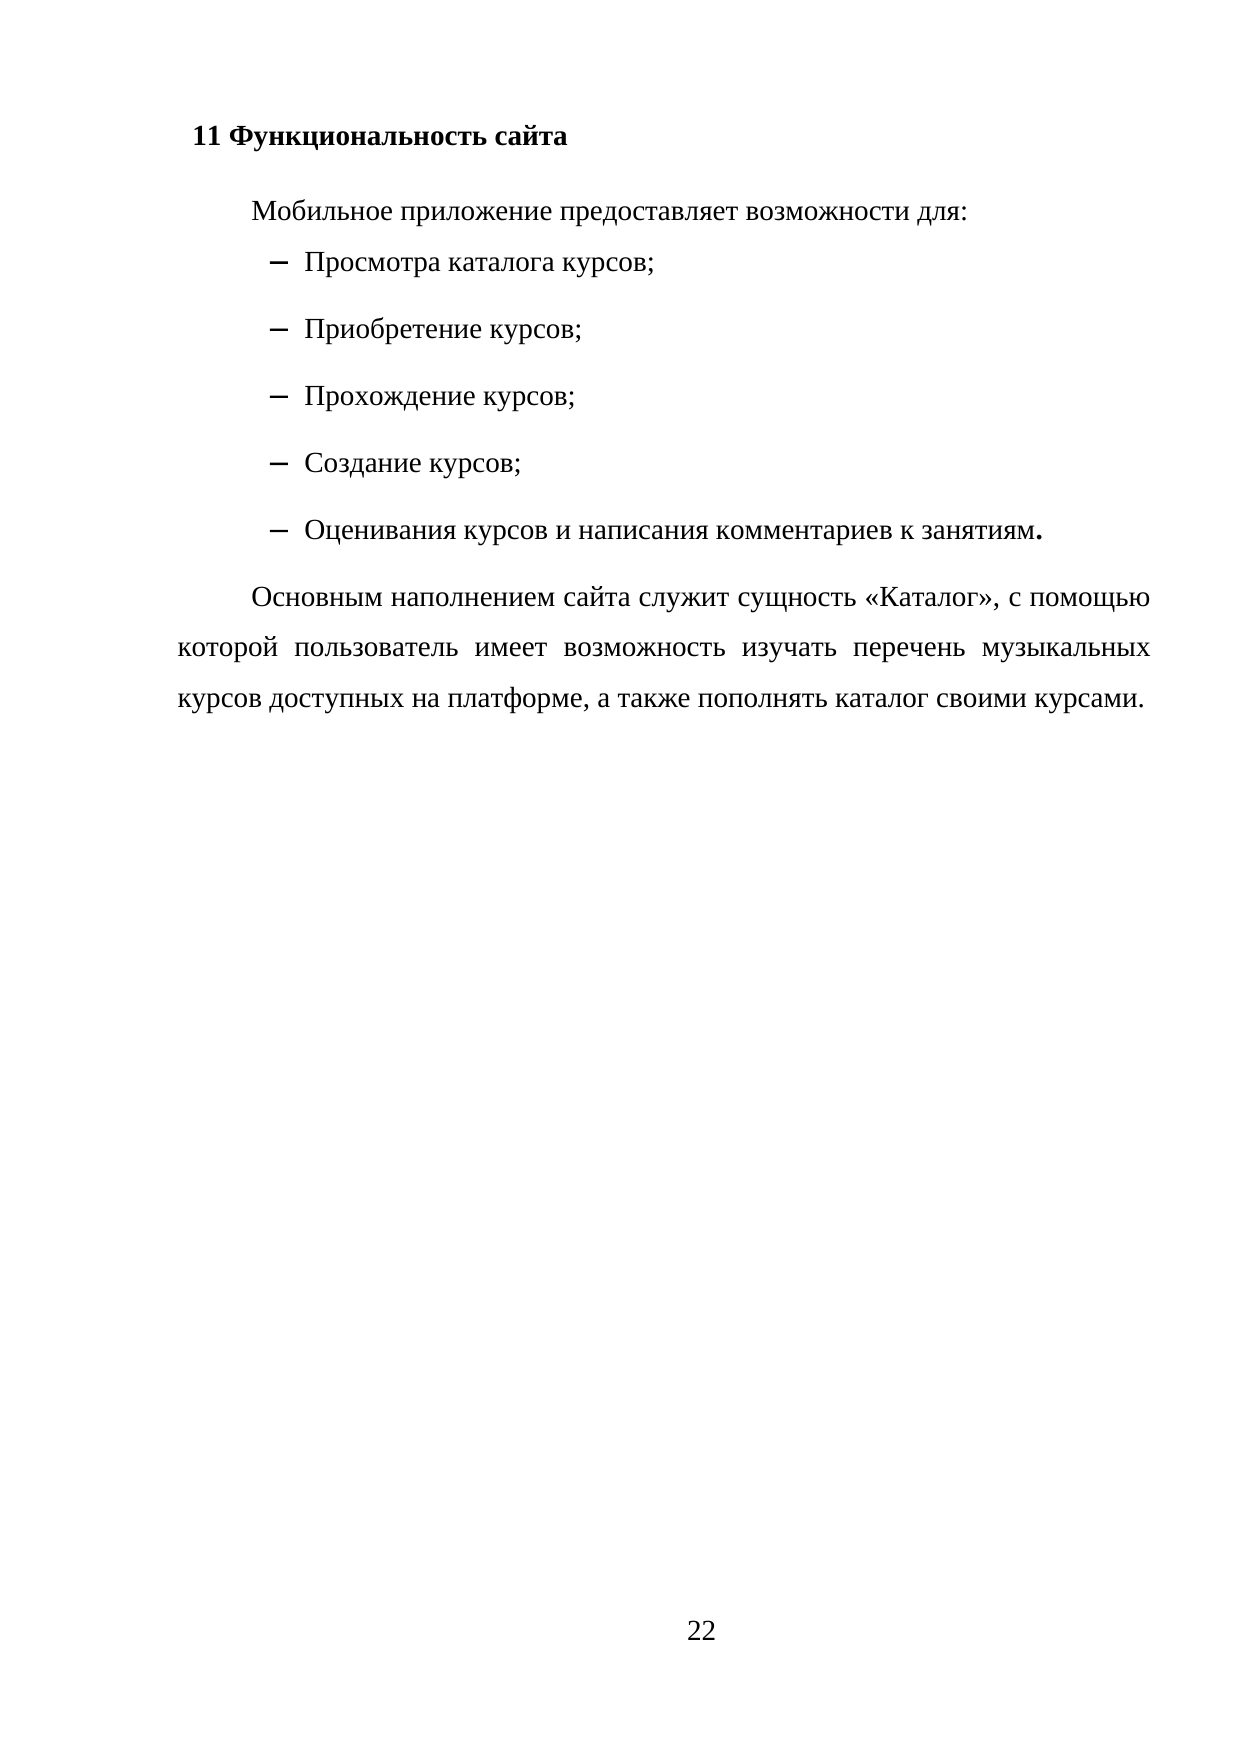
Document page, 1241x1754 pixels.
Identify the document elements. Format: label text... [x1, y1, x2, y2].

text Прохождение курсов; [267, 378, 1152, 412]
text Приобретение курсов; [267, 311, 1152, 344]
text Создание курсов; [267, 445, 1152, 479]
text Просмотра каталога курсов; [267, 244, 1152, 277]
text Основным наполнением сайта служит сущность «Каталог», с помощью которой пользователь имеет возможность изучать перечень музыкальных курсов доступных на платформе, а также пополнять каталог своими курсами. [177, 579, 1152, 713]
text Оценивания курсов и написания комментариев к занятиям. [267, 512, 1152, 546]
text Мобильное приложение предоставляет возможности для: [177, 193, 1152, 227]
list Функциональность сайта [192, 118, 1152, 152]
